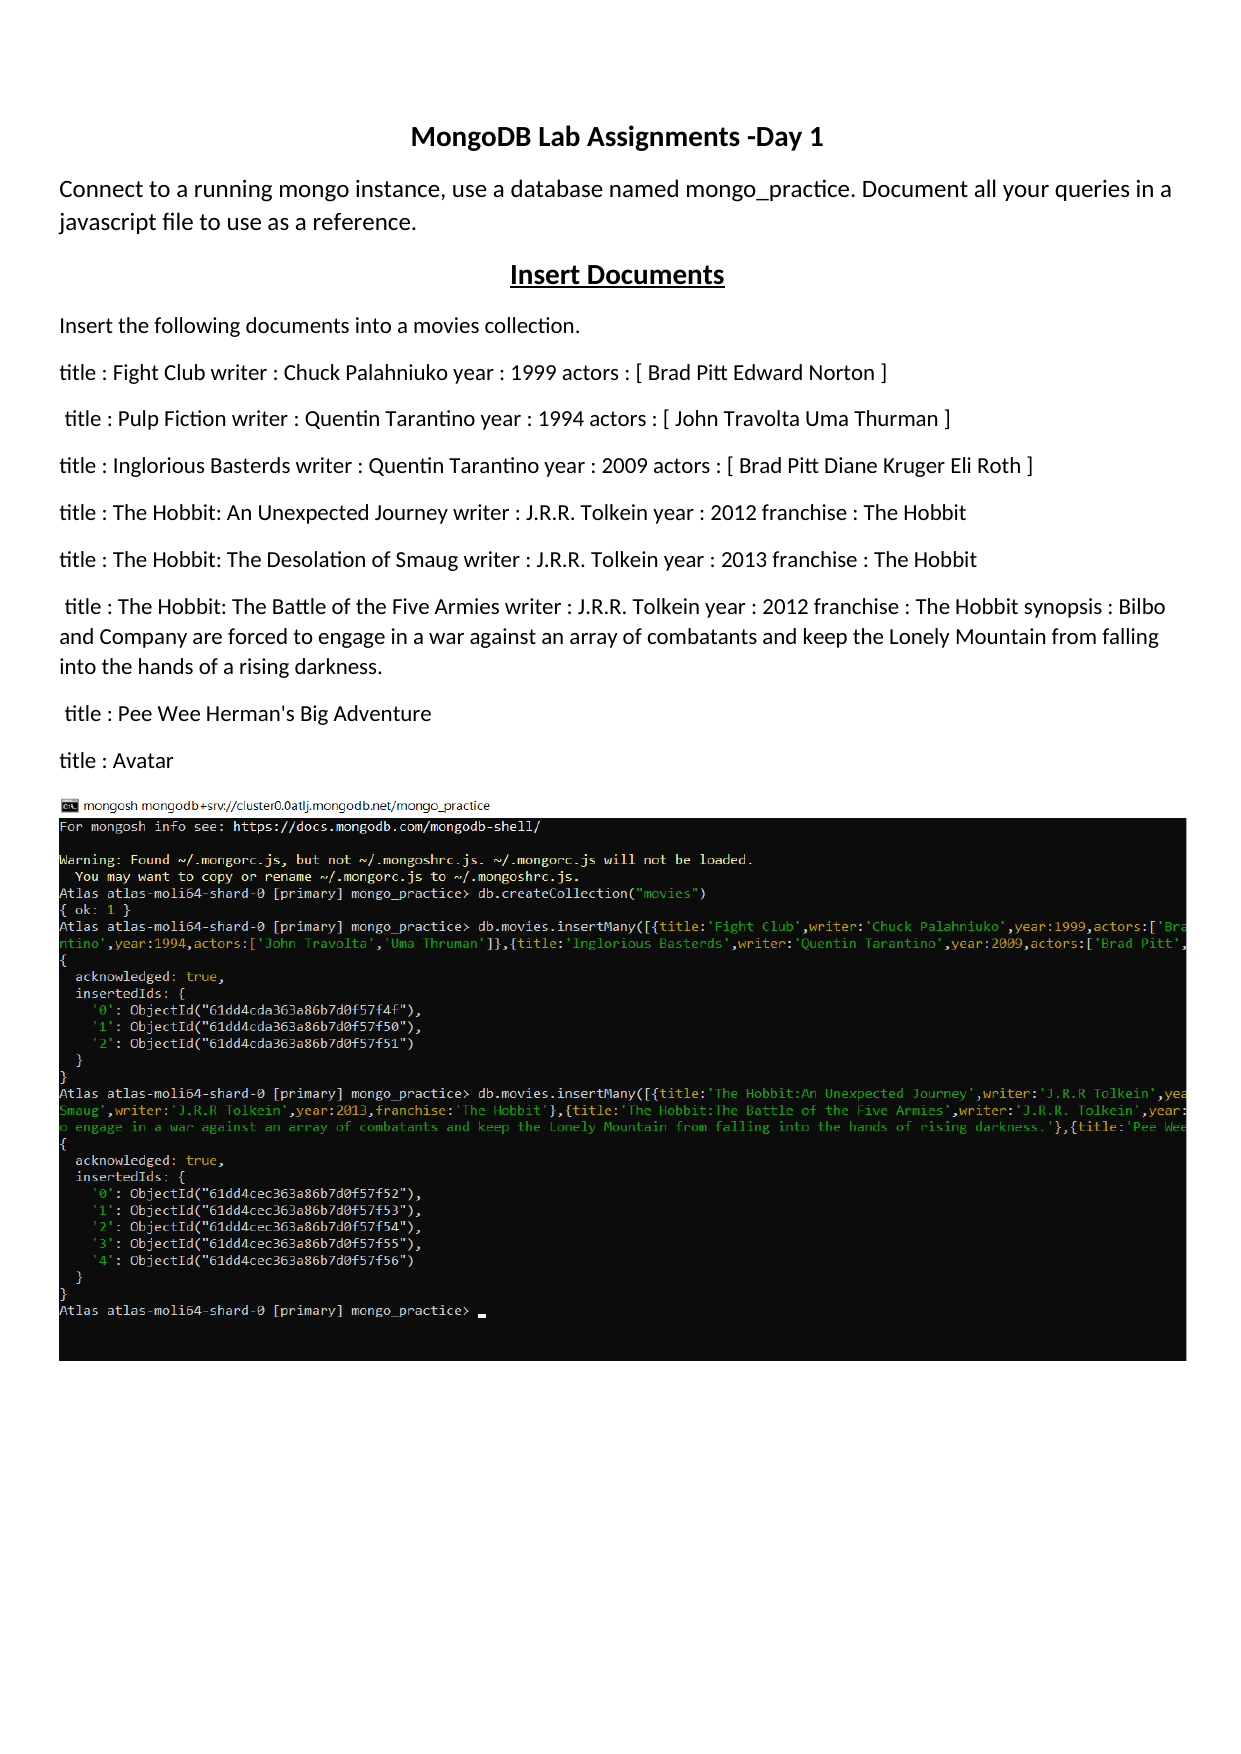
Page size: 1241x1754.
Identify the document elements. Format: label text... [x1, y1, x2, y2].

text title : Pulp Fiction writer : Quentin Tarantino year : 1994 actors : [ John Travolta Uma Thurman ] [59, 404, 1175, 433]
text Insert the following documents into a movies collection. [59, 311, 1175, 339]
text title : The Hobbit: The Desolation of Smaug writer : J.R.R. Tolkein year : 2013 franchise : The Hobbit [59, 545, 1175, 573]
text title : The Hobbit: The Battle of the Five Armies writer : J.R.R. Tolkein year : 2012 franchise : The Hobbit synopsis : Bilbo and Company are forced to engage in a war against an array of combatants and keep the Lonely Mountain from falling into the hands of a rising darkness. [59, 592, 1175, 681]
text title : Fight Club writer : Chuck Palahniuko year : 1999 actors : [ Brad Pitt Edward Norton ] [59, 358, 1175, 386]
text Connect to a running mongo instance, use a database named mongo_practice. Document all your queries in a javascript file to use as a reference. [59, 173, 1175, 237]
text title : Pee Wee Herman's Big Adventure [59, 699, 1175, 727]
text title : Inglorious Basterds writer : Quentin Tarantino year : 2009 actors : [ Brad Pitt Diane Kruger Eli Roth ] [59, 451, 1175, 479]
picture [59, 793, 1187, 1361]
text title : The Hobbit: An Unexpected Journey writer : J.R.R. Tolkein year : 2012 franchise : The Hobbit [59, 498, 1175, 526]
text title : Avatar [59, 746, 1175, 774]
text MongoDB Lab Assignments -Day 1 [59, 118, 1175, 154]
text Insert Documents [59, 256, 1175, 291]
